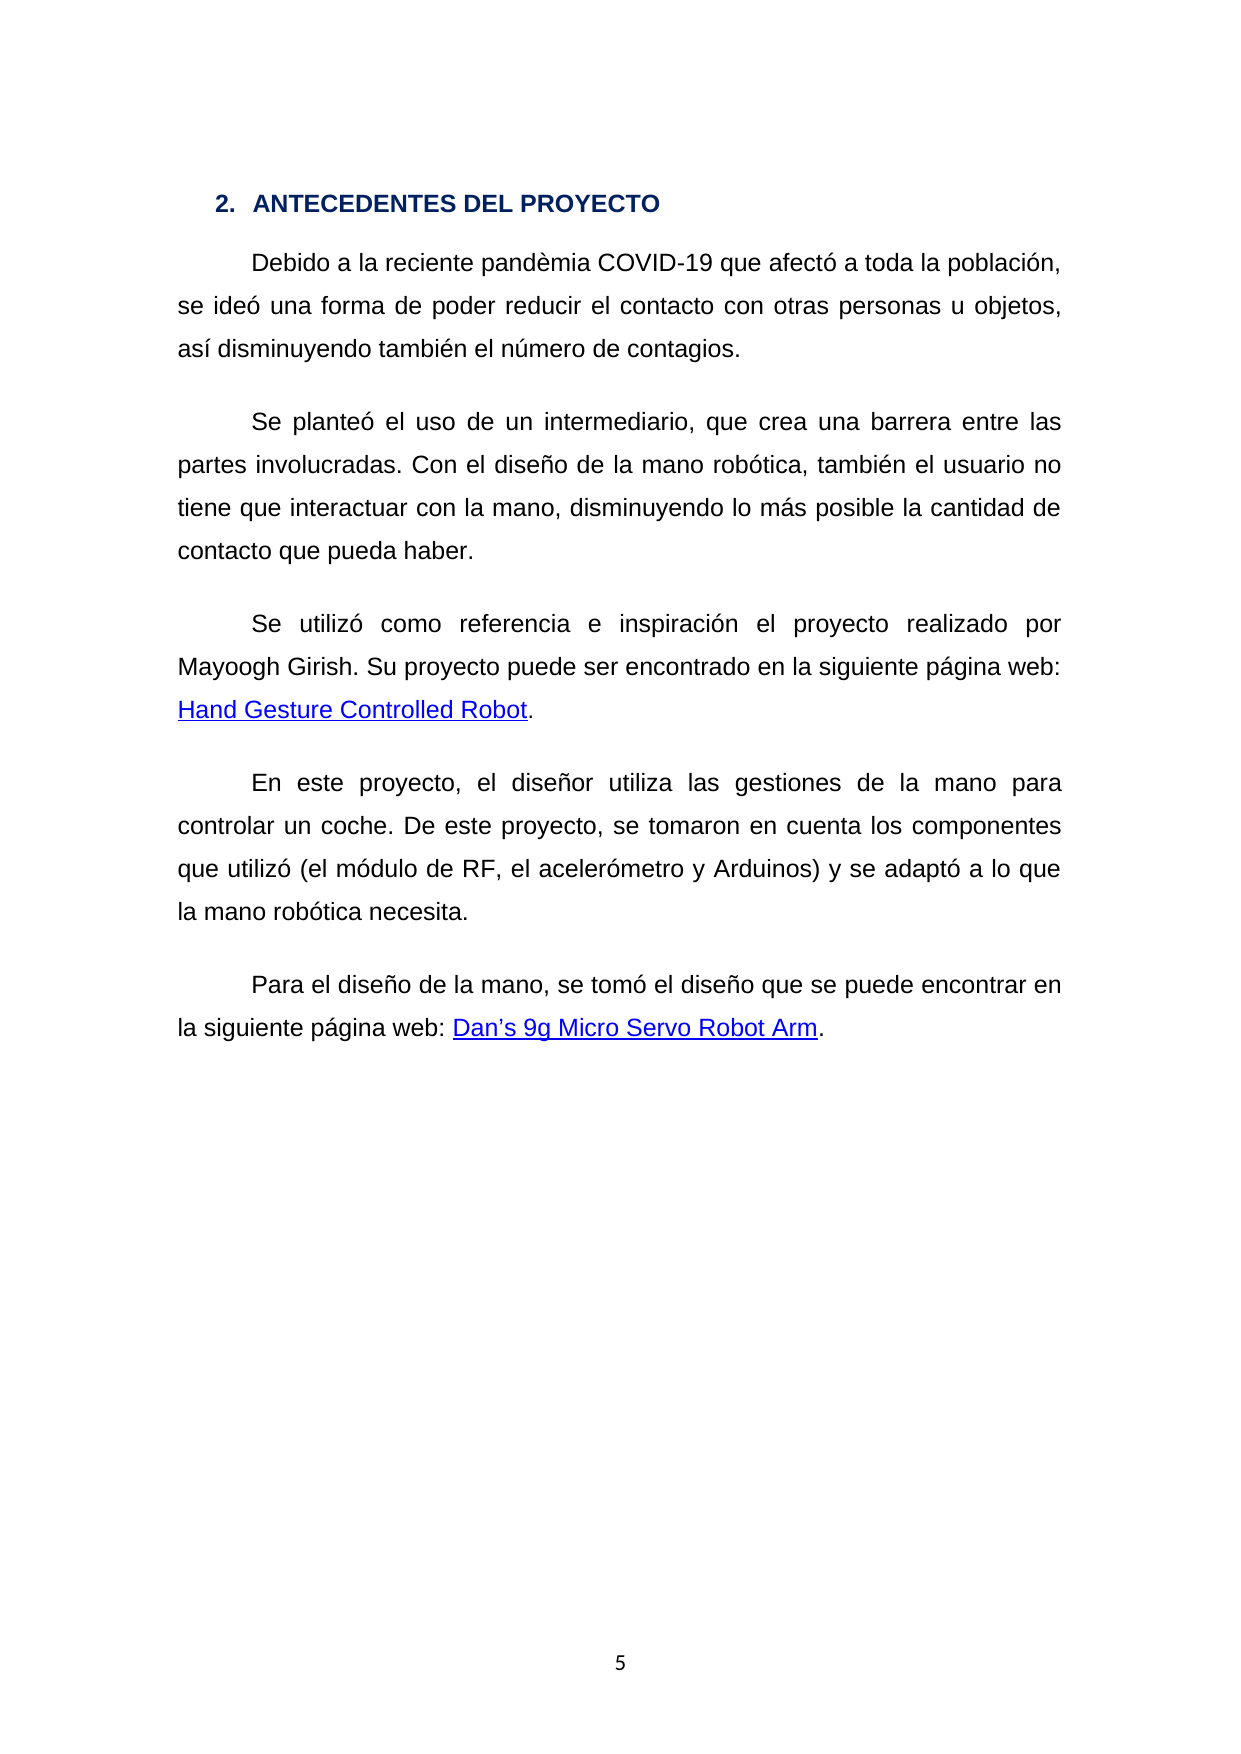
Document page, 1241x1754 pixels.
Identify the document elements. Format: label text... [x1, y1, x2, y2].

text En este proyecto, el diseñor utiliza las gestiones de la mano para controlar un coche. De este proyecto, se tomaron en cuenta los componentes que utilizó (el módulo de RF, el acelerómetro y Arduinos) y se adaptó a lo que la mano robótica necesita. [177, 768, 1063, 926]
text Se planteó el uso de un intermediario, que crea una barrera entre las partes involucradas. Con el diseño de la mano robótica, también el usuario no tiene que interactuar con la mano, disminuyendo lo más posible la cantidad de contacto que pueda haber. [177, 407, 1063, 565]
text Se utilizó como referencia e inspiración el proyecto realizado por Mayoogh Girish. Su proyecto puede ser encontrado en la siguiente página web: Hand Gesture Controlled Robot. [177, 609, 1063, 724]
subtitle ANTECEDENTES DEL PROYECTO [215, 189, 1063, 218]
text Debido a la reciente pandèmia COVID-19 que afectó a toda la población, se ideó una forma de poder reducir el contacto con otras personas u objetos, así disminuyendo también el número de contagios. [177, 248, 1063, 363]
text Para el diseño de la mano, se tomó el diseño que se puede encontrar en la siguiente página web: Dan’s 9g Micro Servo Robot Arm. [177, 970, 1063, 1042]
